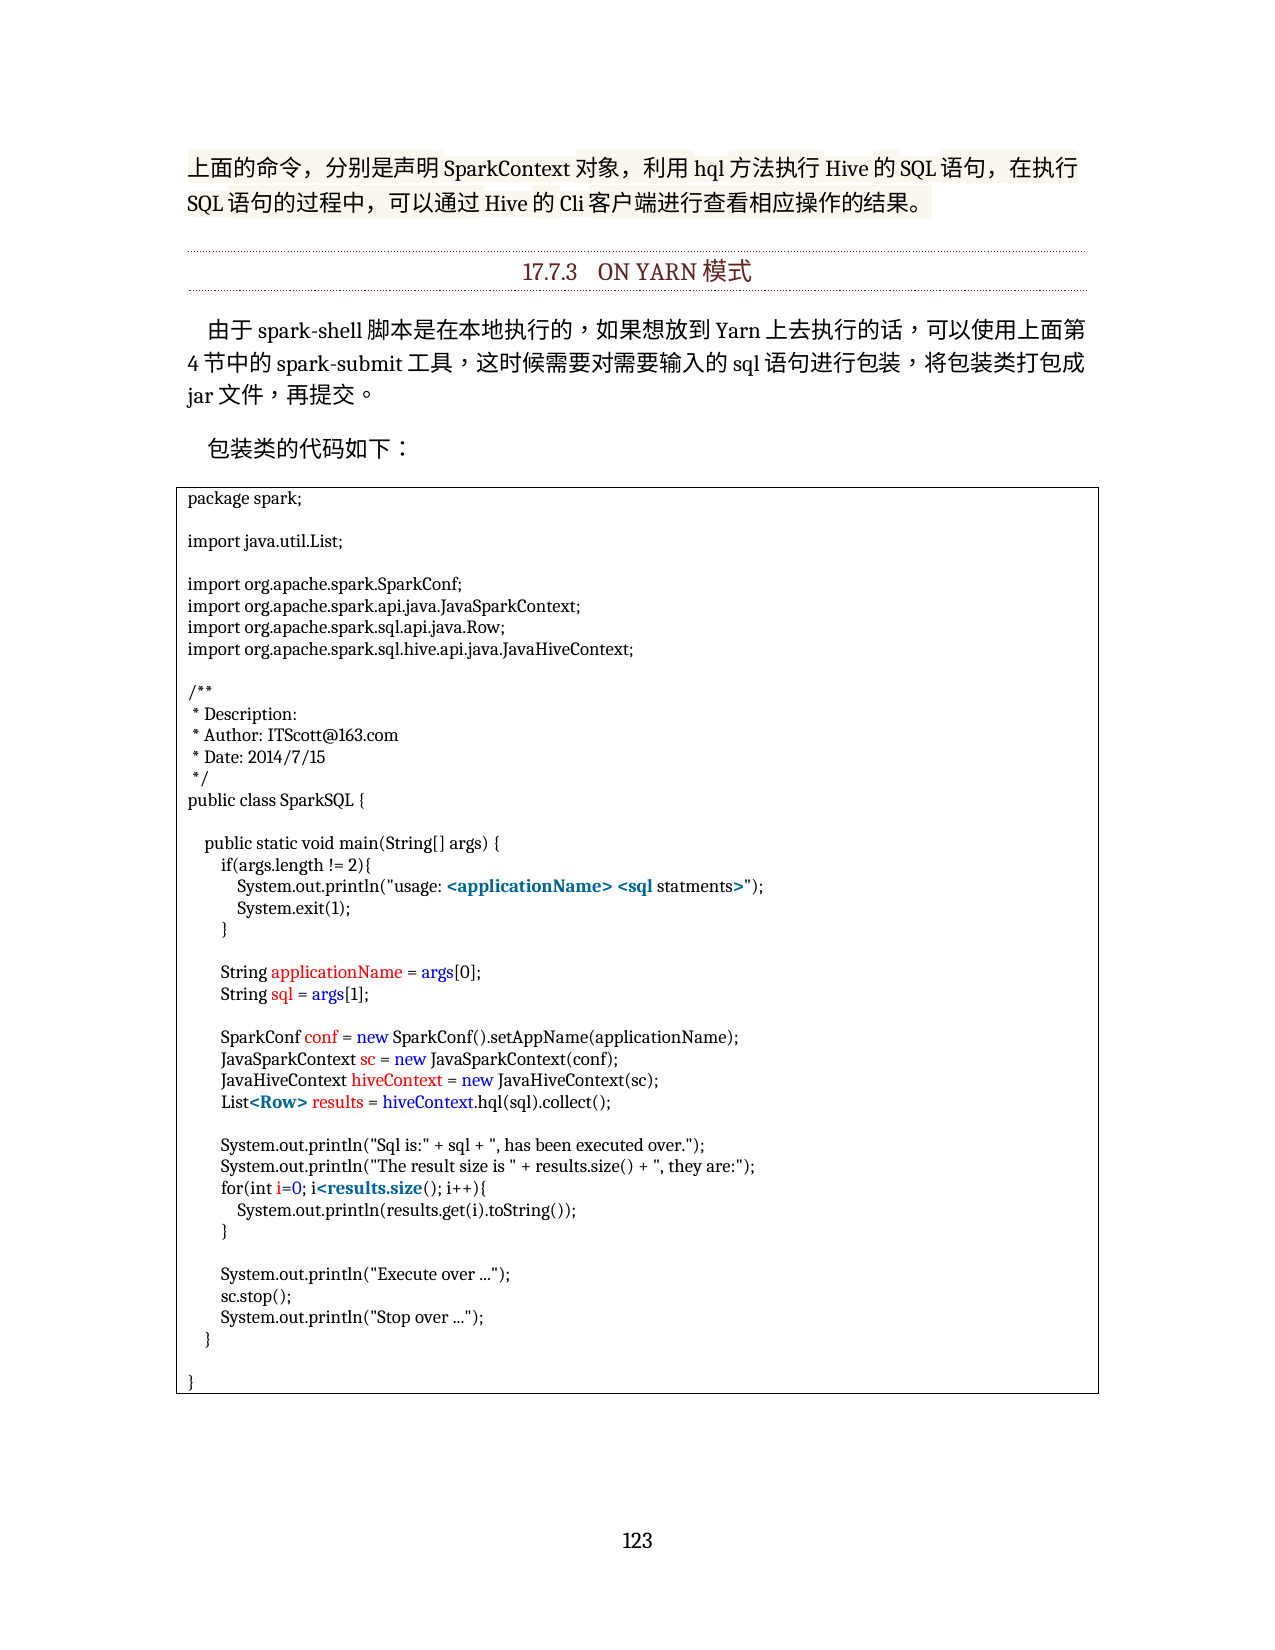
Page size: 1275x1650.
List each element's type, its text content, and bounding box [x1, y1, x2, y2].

subtitle on yarn模式 [187, 251, 1087, 291]
text 包装类的代码如下： [187, 433, 1087, 464]
text 由于spark-shell脚本是在本地执行的，如果想放到Yarn上去执行的话，可以使用上面第4节中的spark-submit工具，这时候需要对需要输入的sql语句进行包装，将包装类打包成jar文件，再提交。 [187, 314, 1087, 411]
text 上面的命令，分别是声明SparkContext对象，利用hql方法执行Hive的SQL语句，在执行SQL语句的过程中，可以通过Hive的Cli客户端进行查看相应操作的结果。 [187, 150, 1087, 218]
table_header package spark; import java.util.List; import org.apache.spark.SparkConf; import org.apache.spark.api.java.JavaSparkContext; import org.apache.spark.sql.api.java.Row; import org.apache.spark.sql.hive.api.java.JavaHiveContext; /** * Description: * Author: ITScott@163.com * Date: 2014/7/15 */ public class SparkSQL { public static void main(String[] args) { if(args.length != 2){ System.out.println("usage: <applicationName> <sql statments>"); System.exit(1); } String applicationName = args[0]; String sql = args[1]; SparkConf conf = new SparkConf().setAppName(applicationName); JavaSparkContext sc = new JavaSparkContext(conf); JavaHiveContext hiveContext = new JavaHiveContext(sc); List<Row> results = hiveContext.hql(sql).collect(); System.out.println("Sql is:" + sql + ", has been executed over."); System.out.println("The result size is " + results.size() + ", they are:"); for(int i=0; i<results.size(); i++){ System.out.println(results.get(i).toString()); } System.out.println("Execute over ..."); sc.stop(); System.out.println("Stop over ..."); } } [177, 488, 1098, 1393]
